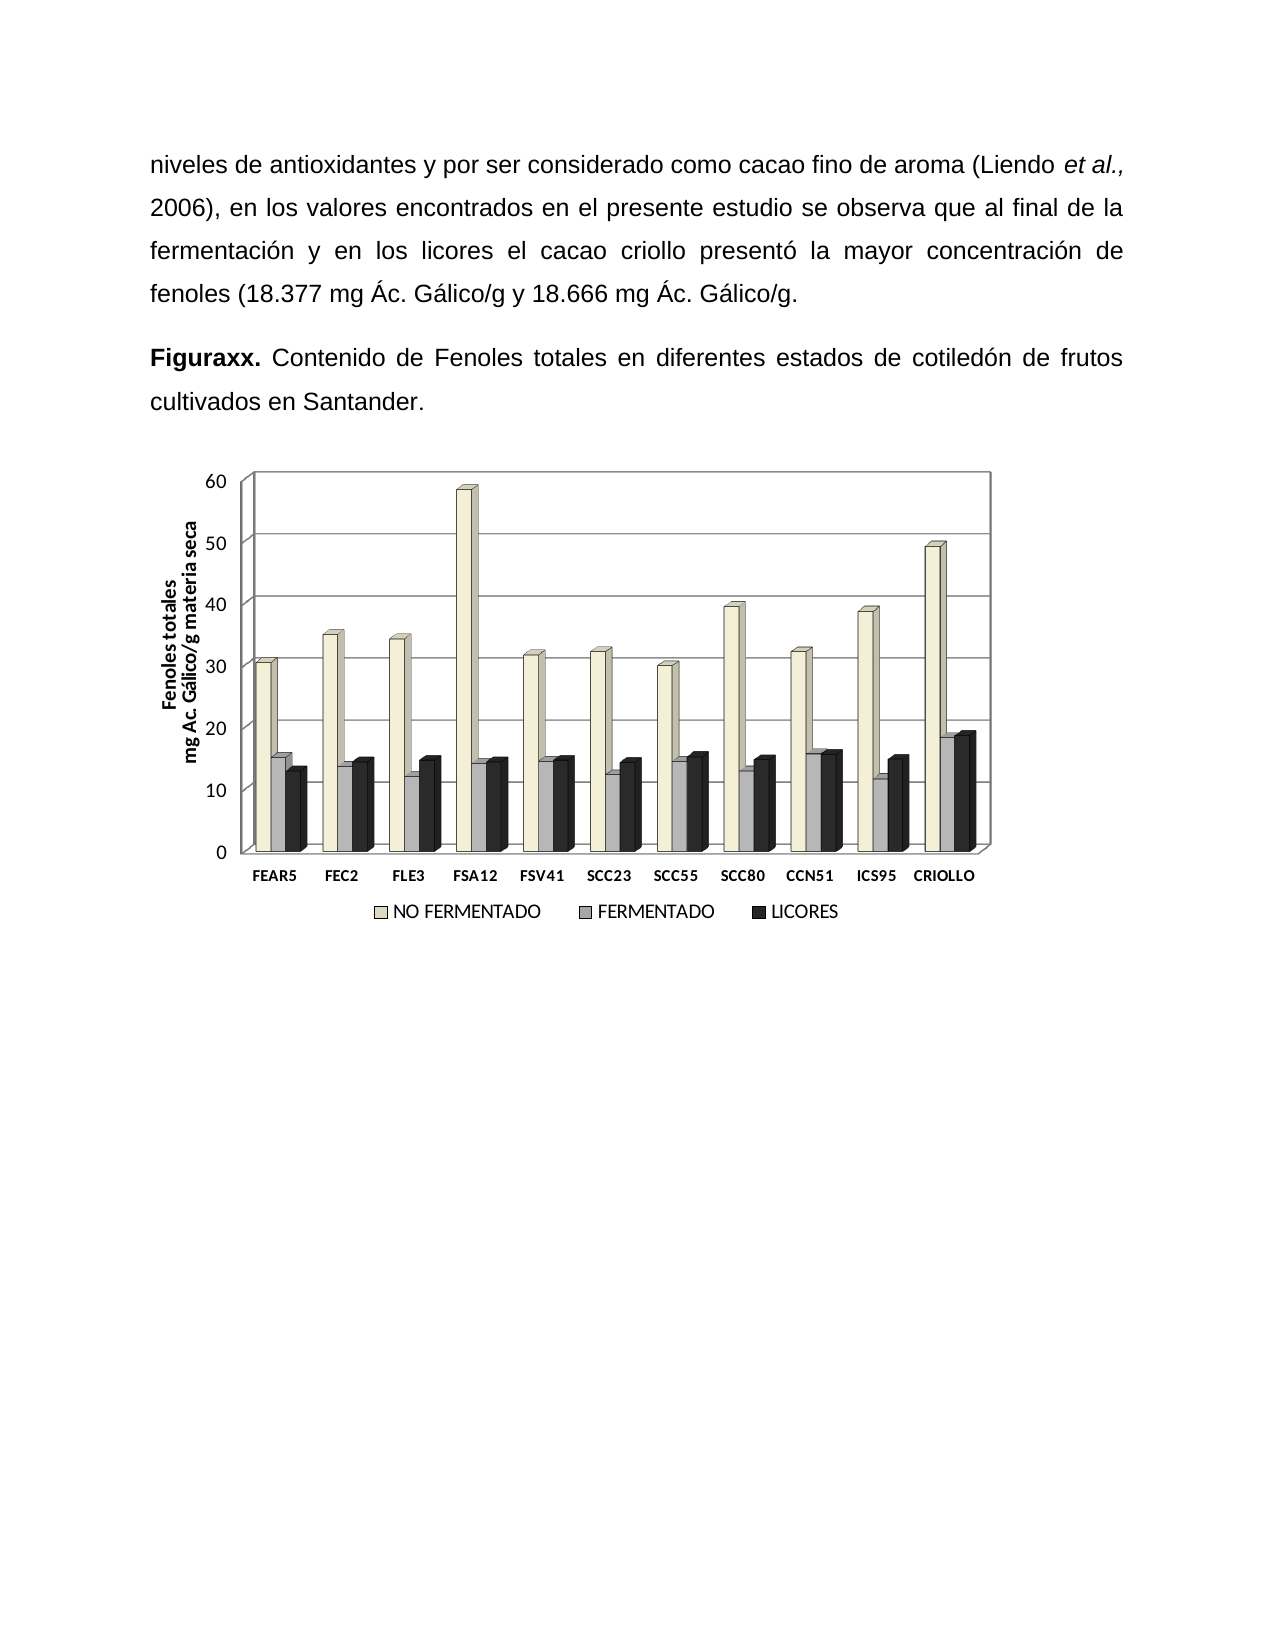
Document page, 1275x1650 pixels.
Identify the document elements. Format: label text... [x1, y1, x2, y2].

text Figuraxx. Contenido de Fenoles totales en diferentes estados de cotiledón de frutos cultivados en Santander. [150, 343, 1125, 416]
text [150, 150, 1125, 308]
